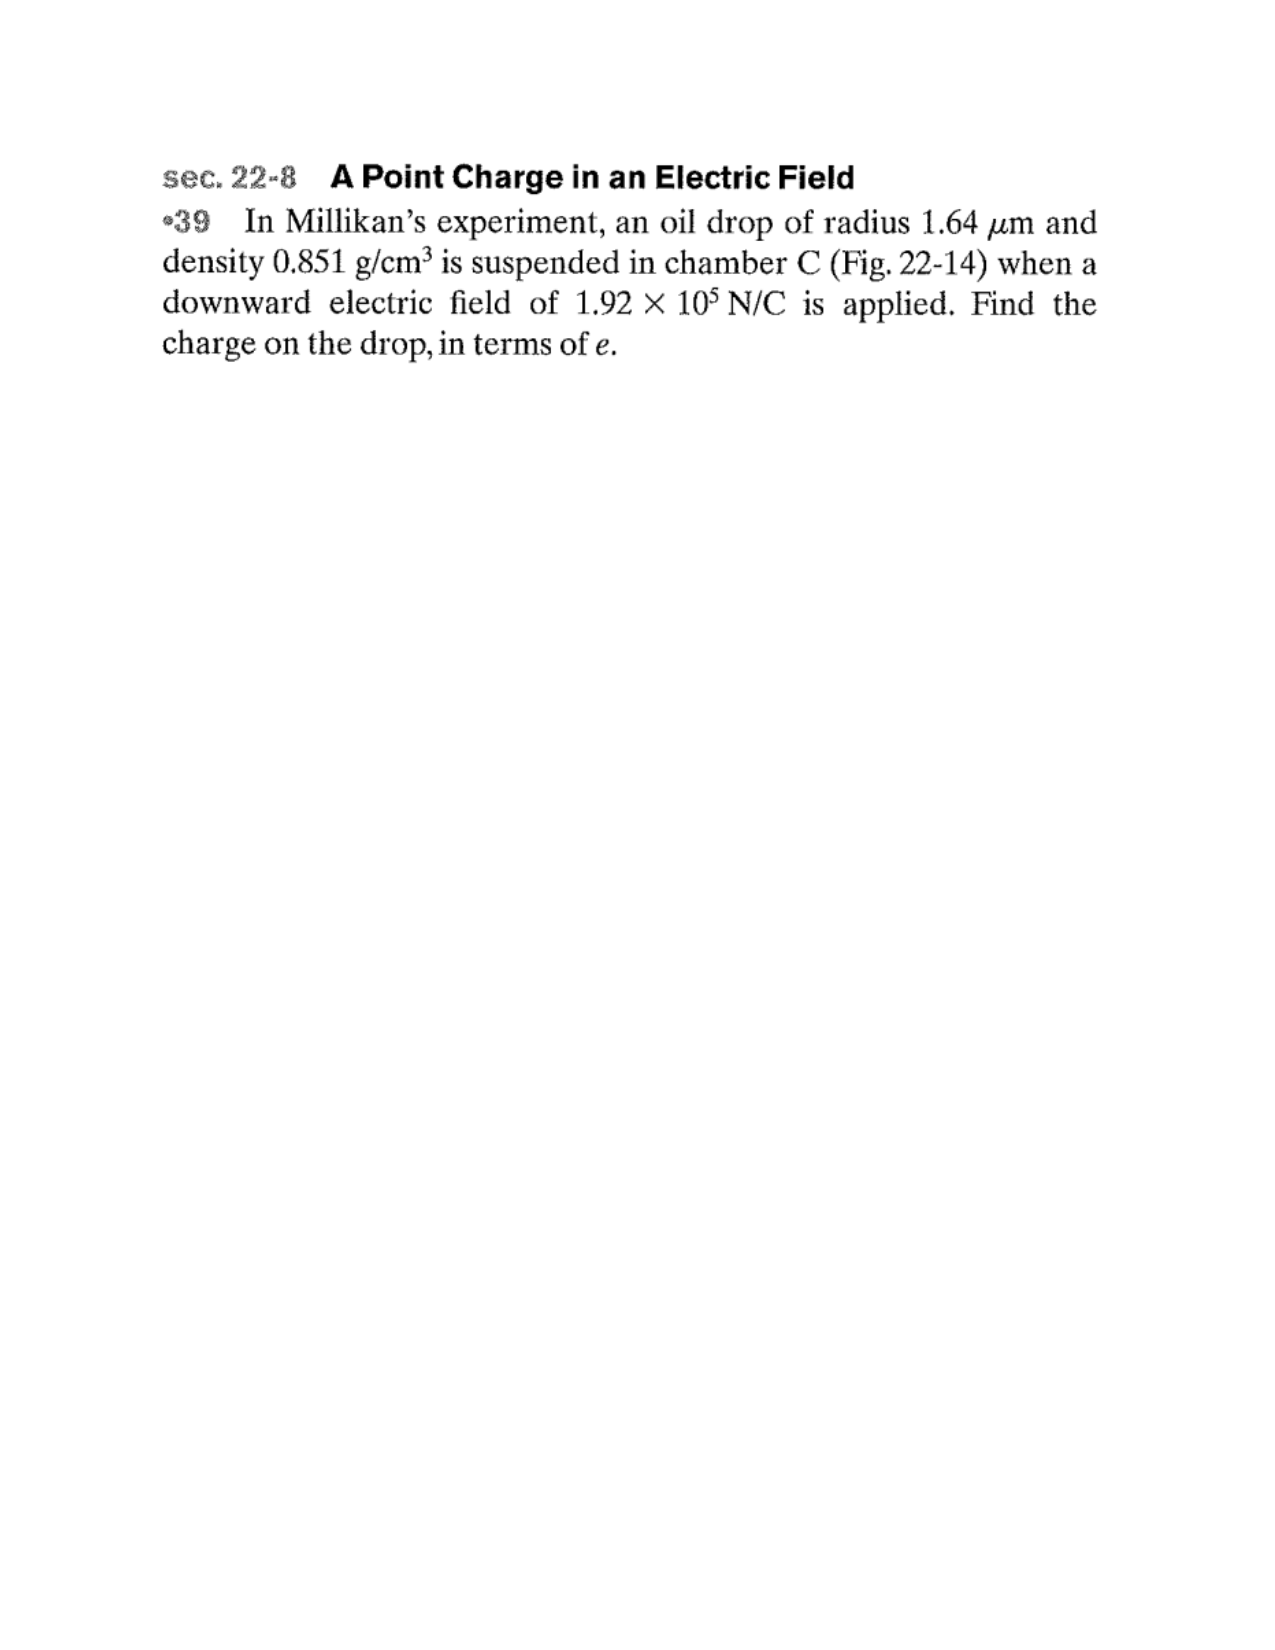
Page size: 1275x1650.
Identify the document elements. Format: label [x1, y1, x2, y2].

picture [150, 150, 1125, 377]
